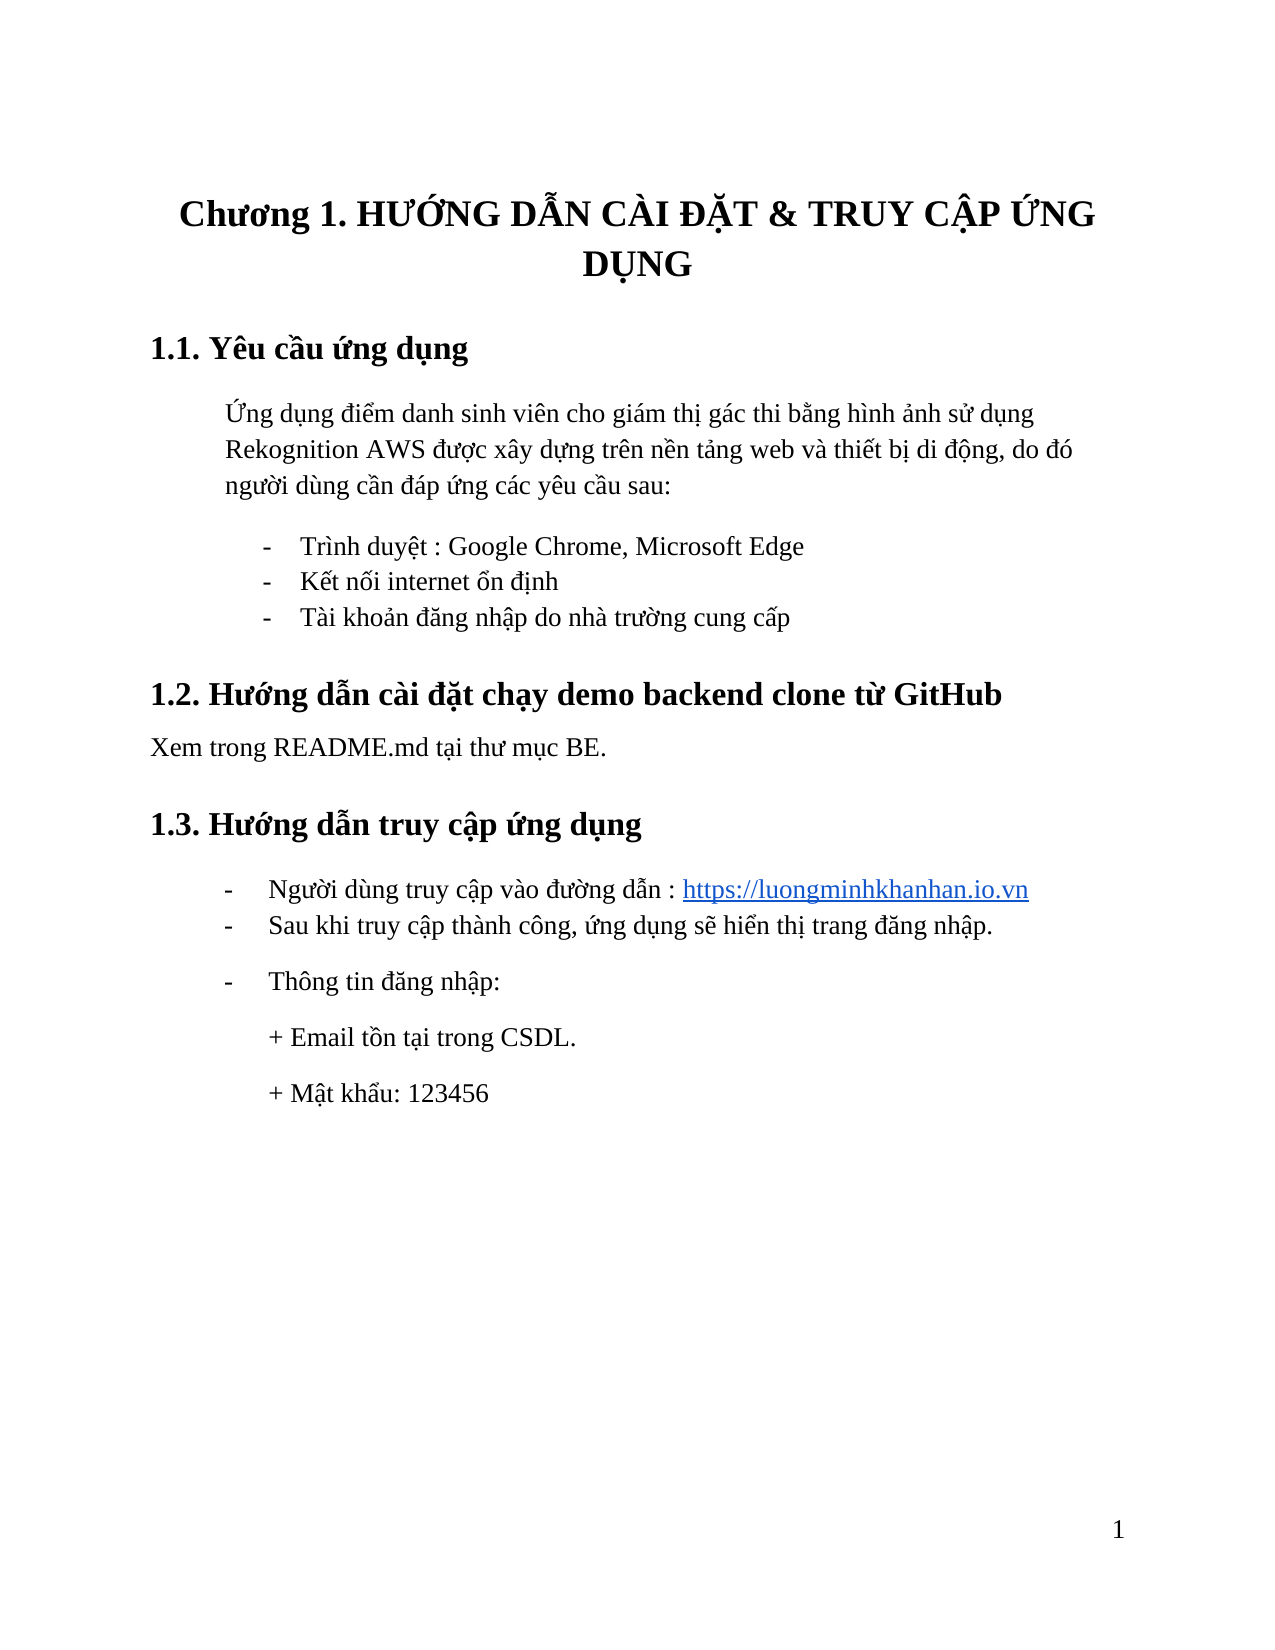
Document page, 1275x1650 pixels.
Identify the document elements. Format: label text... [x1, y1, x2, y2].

list Người dùng truy cập vào đường dẫn : https://luongminhkhanhan.io.vn [224, 873, 1125, 904]
subtitle Chương 1. HƯỚNG DẪN CÀI ĐẶT & TRUY CẬP ỨNG DỤNG [150, 192, 1125, 284]
subtitle 1.3. Hướng dẫn truy cập ứng dụng [150, 804, 1125, 842]
list Kết nối internet ổn định [262, 565, 1125, 596]
text + Email tồn tại trong CSDL. [268, 1021, 1125, 1052]
text Xem trong README.md tại thư mục BE. [150, 731, 1125, 762]
subtitle 1.1. Yêu cầu ứng dụng [150, 328, 1125, 367]
list Trình duyệt : Google Chrome, Microsoft Edge [262, 529, 1125, 561]
list Sau khi truy cập thành công, ứng dụng sẽ hiển thị trang đăng nhập. [224, 909, 1125, 940]
text + Mật khẩu: 123456 [268, 1077, 1125, 1108]
subtitle 1.2. Hướng dẫn cài đặt chạy demo backend clone từ GitHub [150, 674, 1125, 713]
list Thông tin đăng nhập: [224, 965, 1125, 996]
list Tài khoản đăng nhập do nhà trường cung cấp [262, 601, 1125, 632]
text Ứng dụng điểm danh sinh viên cho giám thị gác thi bằng hình ảnh sử dụng Rekognition AWS được xây dựng trên nền tảng web và thiết bị di động, do đó người dùng cần đáp ứng các yêu cầu sau: [225, 397, 1125, 500]
